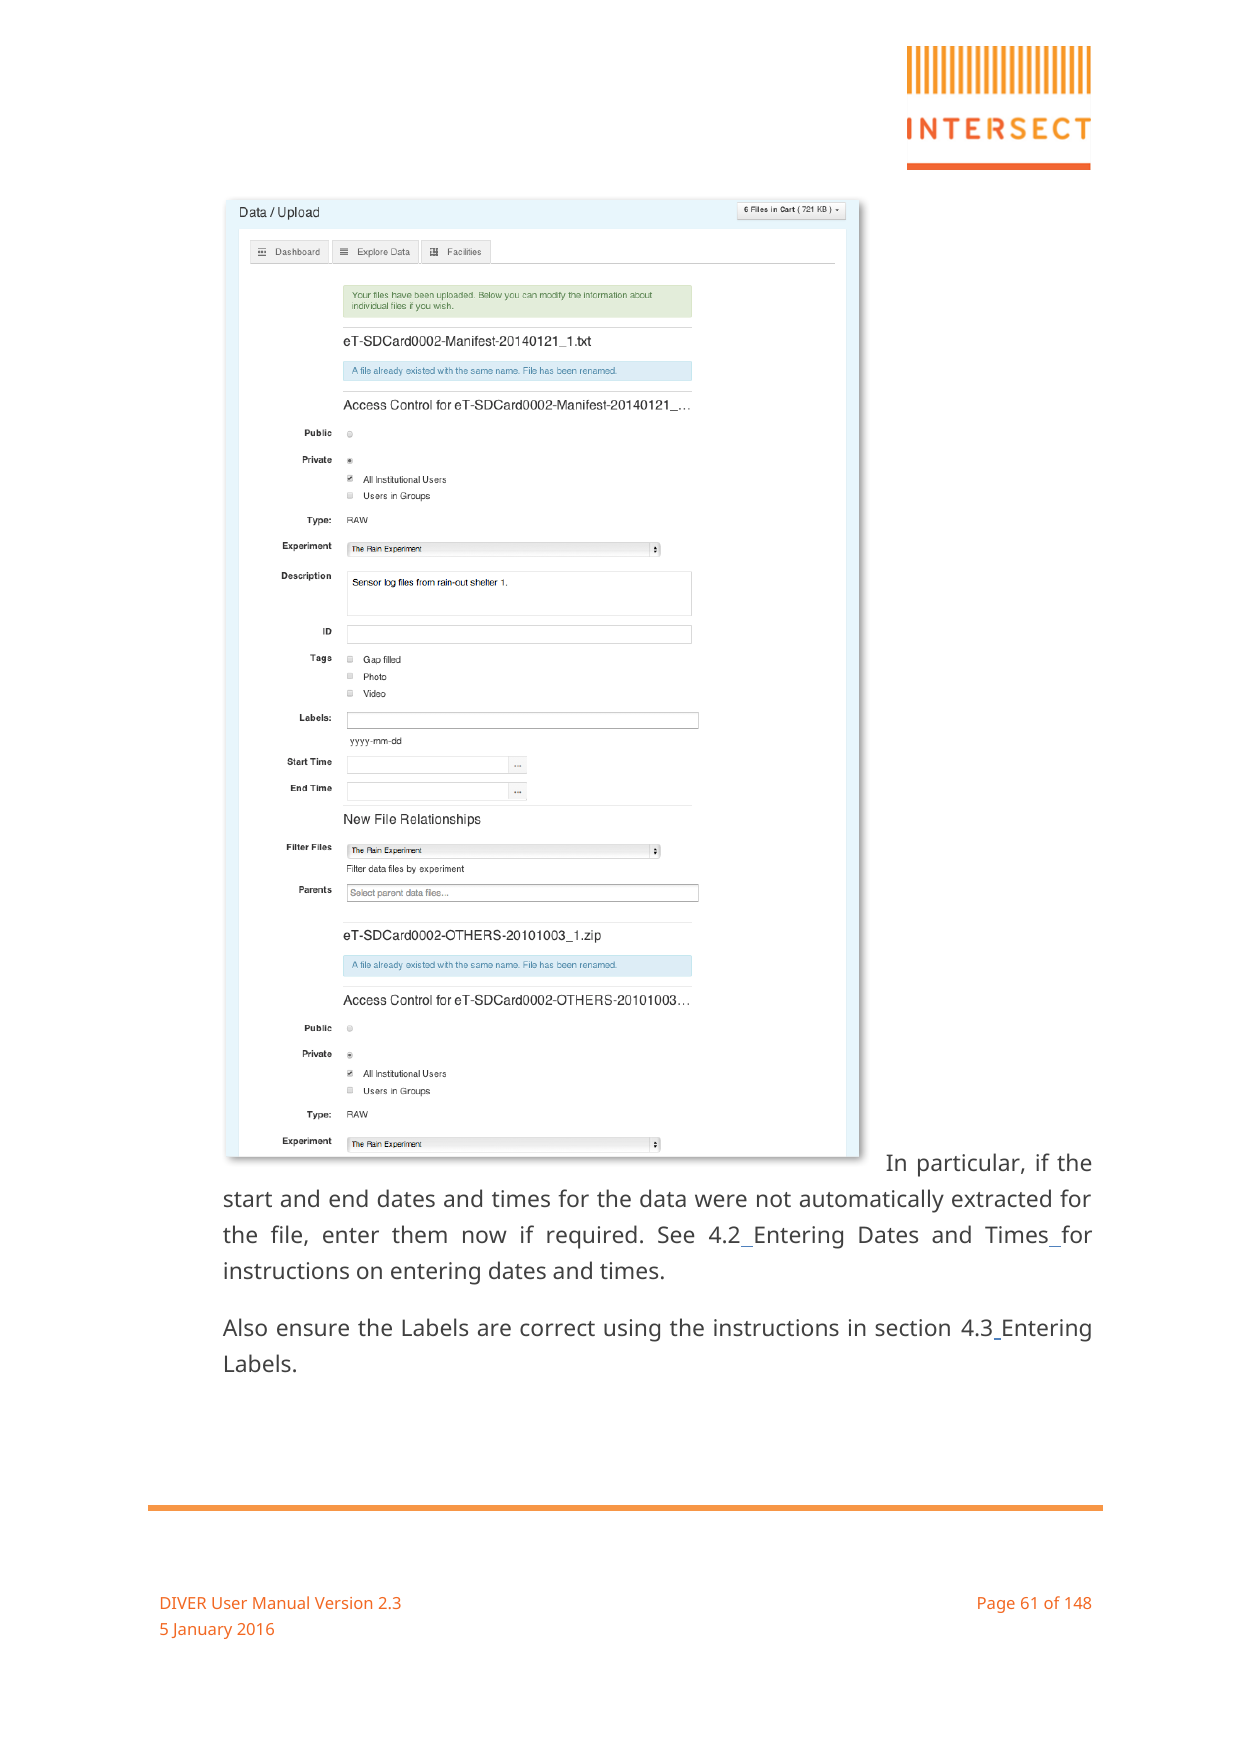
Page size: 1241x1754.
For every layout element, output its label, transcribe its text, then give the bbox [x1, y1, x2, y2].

text Also ensure the Labels are correct using the instructions in section 4.3 Entering Labels. [223, 1312, 1092, 1379]
picture [905, 44, 1093, 172]
picture [226, 200, 859, 1157]
